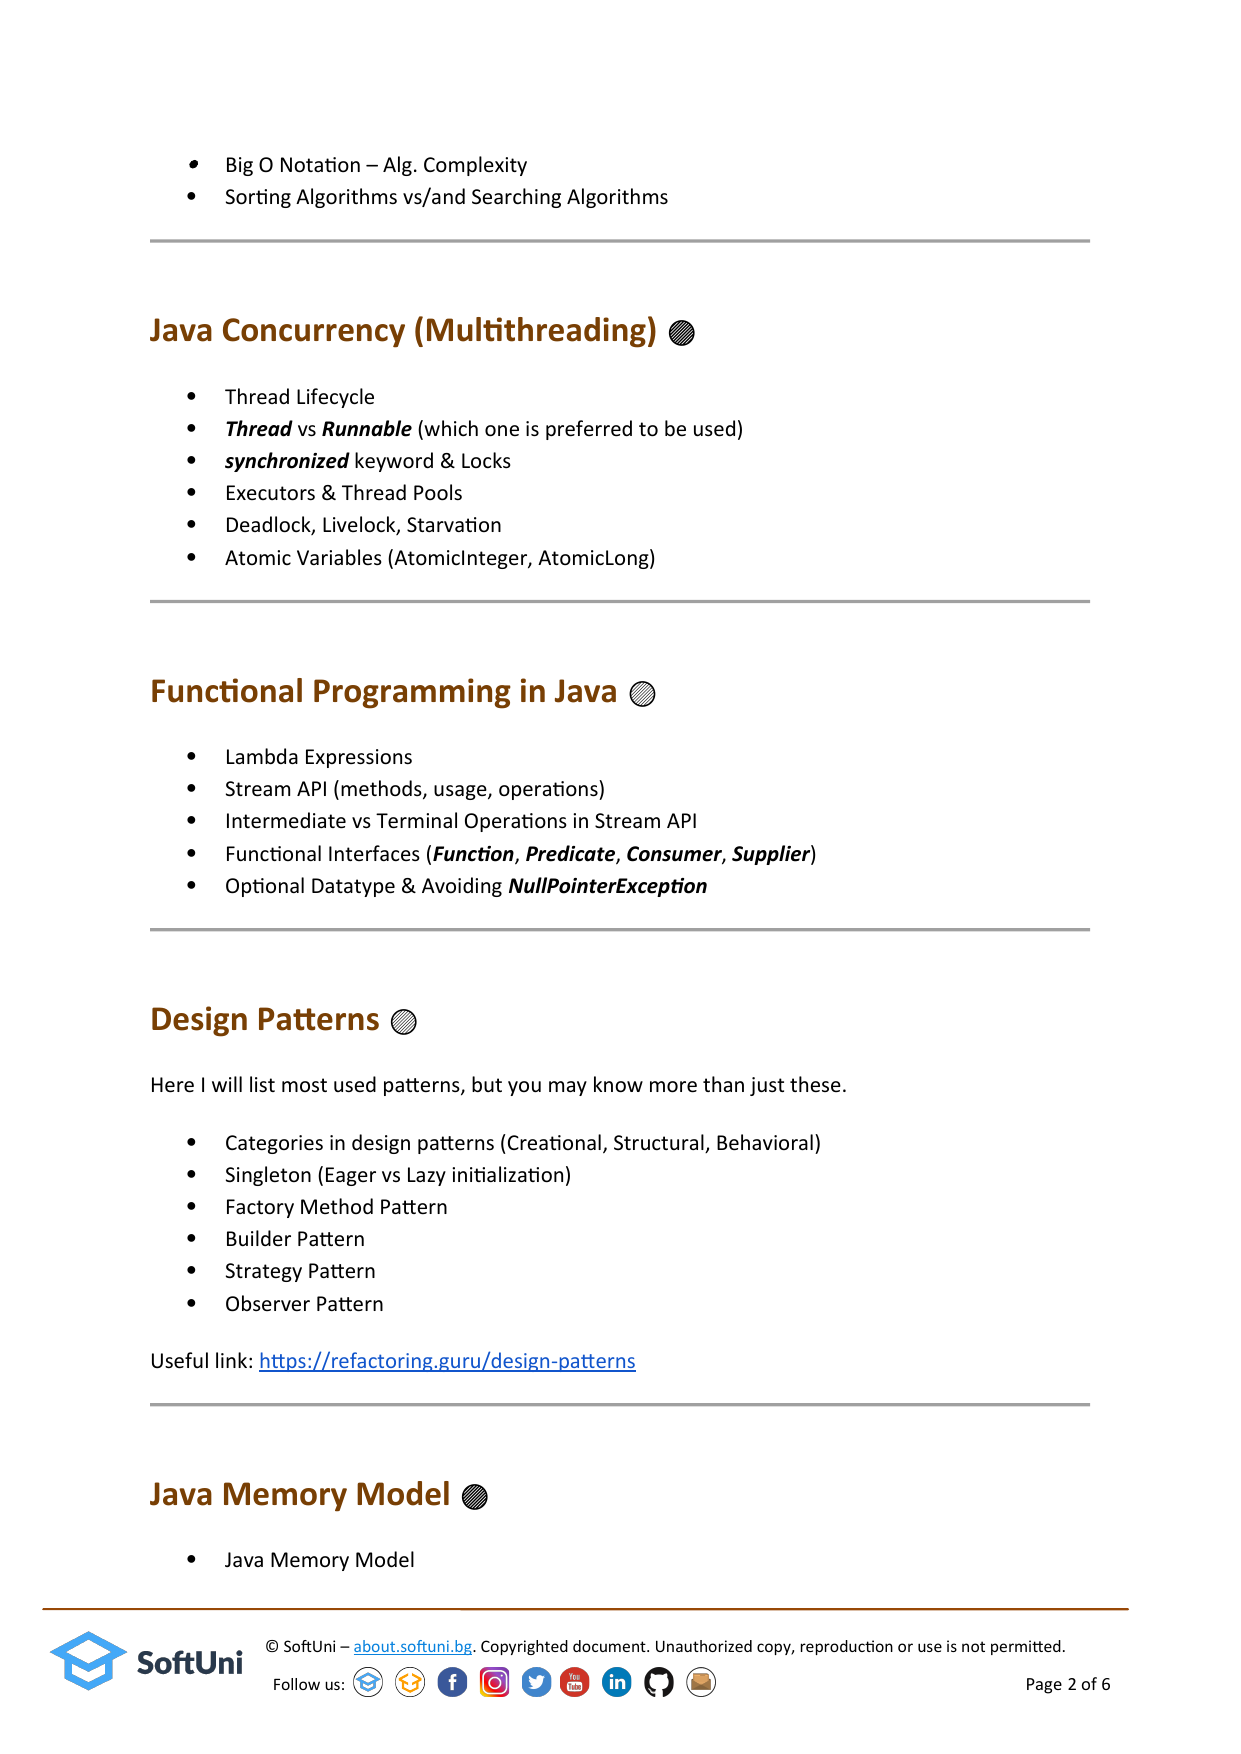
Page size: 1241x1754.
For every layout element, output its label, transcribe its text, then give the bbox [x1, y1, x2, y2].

picture [522, 1667, 552, 1697]
picture [644, 1667, 674, 1697]
text Here I will list most used patterns, but you may know more than just these. [150, 1071, 1090, 1099]
picture [560, 1667, 590, 1697]
list Lambda Expressions [187, 742, 1090, 770]
subtitle Java Concurrency (Multithreading) 🔴 [150, 307, 1090, 350]
picture [616, 1679, 625, 1689]
list Optional Datatype & Avoiding NullPointerException [187, 871, 1090, 899]
picture [43, 1625, 249, 1696]
list Thread vs Runnable (which one is preferred to be used) [187, 414, 1090, 442]
list Intermediate vs Terminal Operations in Stream API [187, 807, 1090, 835]
list Categories in design patterns (Creational, Structural, Behavioral) [187, 1128, 1090, 1156]
list Factory Method Pattern [187, 1192, 1090, 1220]
list Sorting Algorithms vs/and Searching Algorithms [187, 182, 1090, 210]
subtitle Design Patterns 🟢 [150, 996, 1090, 1039]
picture [479, 1667, 510, 1697]
picture [353, 1667, 383, 1697]
list Strategy Pattern [187, 1257, 1090, 1284]
picture [437, 1667, 468, 1697]
list Thread Lifecycle [187, 382, 1090, 410]
picture [602, 1667, 611, 1676]
subtitle Functional Programming in Java 🟢 [150, 668, 1090, 711]
picture [686, 1667, 716, 1697]
list Deadlock, Livelock, Starvation [187, 511, 1090, 538]
list Functional Interfaces (Function, Predicate, Consumer, Supplier) [187, 839, 1090, 867]
list Builder Pattern [187, 1224, 1090, 1252]
list Java Memory Model [187, 1546, 1090, 1573]
picture [623, 1688, 632, 1697]
list Observer Pattern [187, 1289, 1090, 1317]
text Useful link: https://refactoring.guru/design-patterns [150, 1346, 1090, 1374]
subtitle Java Memory Model 🔴 [150, 1471, 1090, 1514]
picture [395, 1667, 425, 1697]
list Stream API (methods, usage, operations) [187, 774, 1090, 802]
list Executors & Thread Pools [187, 478, 1090, 506]
list Atomic Variables (AtomicInteger, AtomicLong) [187, 543, 1090, 571]
picture [602, 1688, 611, 1697]
list Singleton (Eager vs Lazy initialization) [187, 1160, 1090, 1188]
picture [623, 1667, 632, 1676]
list synchronized keyword & Locks [187, 446, 1090, 474]
list Big O Notation – Alg. Complexity [187, 150, 1090, 178]
